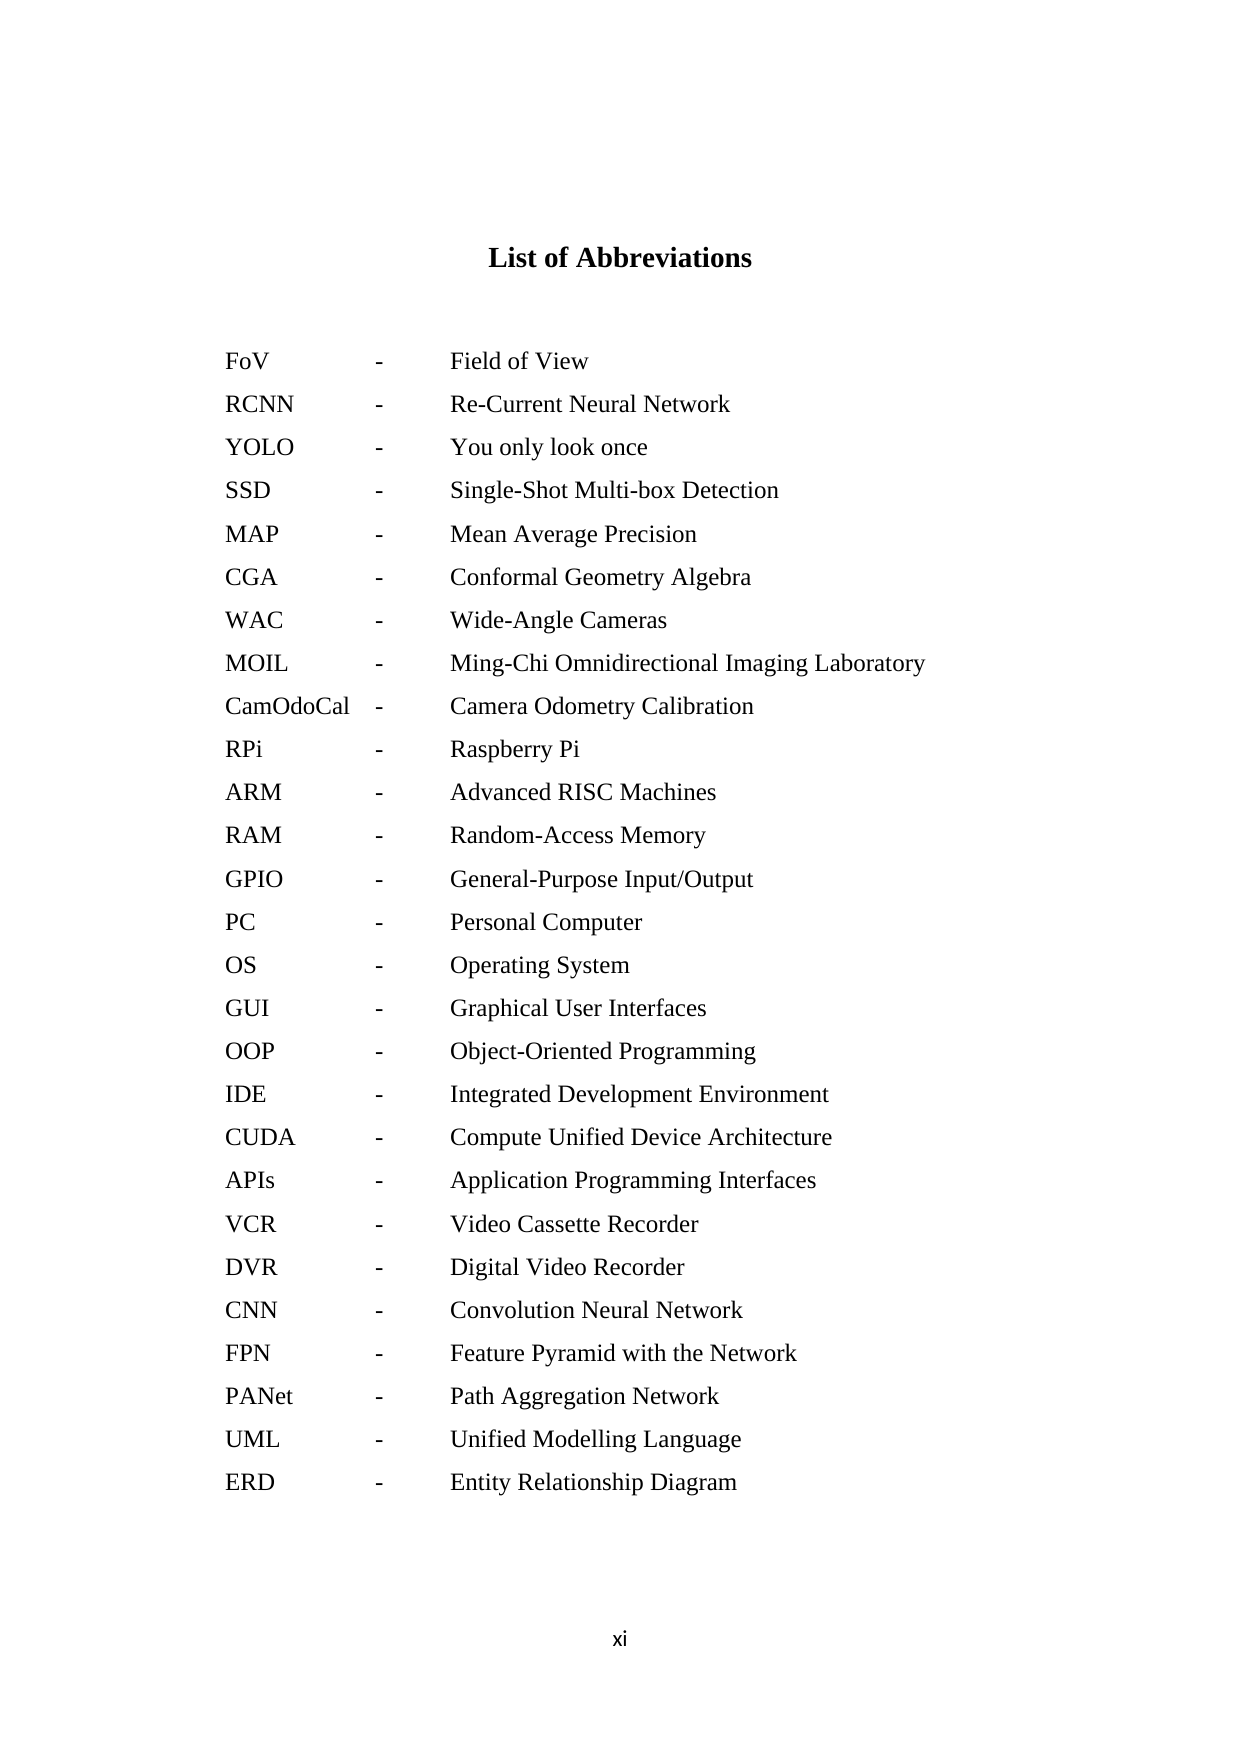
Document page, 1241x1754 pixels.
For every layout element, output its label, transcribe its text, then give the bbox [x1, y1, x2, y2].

text WAC - Wide-Angle Cameras [225, 605, 1090, 634]
text CGA - Conformal Geometry Algebra [225, 562, 1090, 591]
text MOIL - Ming-Chi Omnidirectional Imaging Laboratory [225, 648, 1090, 677]
text UML - Unified Modelling Language [225, 1424, 1090, 1453]
text DVR - Digital Video Recorder [225, 1252, 1090, 1281]
text IDE - Integrated Development Environment [225, 1079, 1090, 1108]
text ERD - Entity Relationship Diagram [225, 1467, 1090, 1496]
text FoV - Field of View [225, 346, 1090, 375]
text RAM - Random-Access Memory [225, 821, 1090, 849]
text RPi - Raspberry Pi [225, 734, 1090, 763]
text GUI - Graphical User Interfaces [225, 993, 1090, 1022]
text FPN - Feature Pyramid with the Network [225, 1338, 1090, 1367]
text PC - Personal Computer [225, 907, 1090, 936]
text SSD - Single-Shot Multi-box Detection [225, 476, 1090, 504]
text MAP - Mean Average Precision [225, 519, 1090, 547]
text APIs - Application Programming Interfaces [225, 1166, 1090, 1194]
text GPIO - General-Purpose Input/Output [225, 864, 1090, 892]
text CUDA - Compute Unified Device Architecture [225, 1122, 1090, 1151]
text RCNN - Re-Current Neural Network [225, 389, 1090, 418]
subtitle List of Abbreviations [150, 240, 1090, 273]
text VCR - Video Cassette Recorder [225, 1209, 1090, 1237]
text CNN - Convolution Neural Network [225, 1295, 1090, 1324]
text OS - Operating System [225, 950, 1090, 979]
text PANet - Path Aggregation Network [225, 1381, 1090, 1410]
text ARM - Advanced RISC Machines [225, 777, 1090, 806]
text YOLO - You only look once [225, 432, 1090, 461]
text OOP - Object-Oriented Programming [225, 1036, 1090, 1065]
text CamOdoCal - Camera Odometry Calibration [225, 691, 1090, 720]
